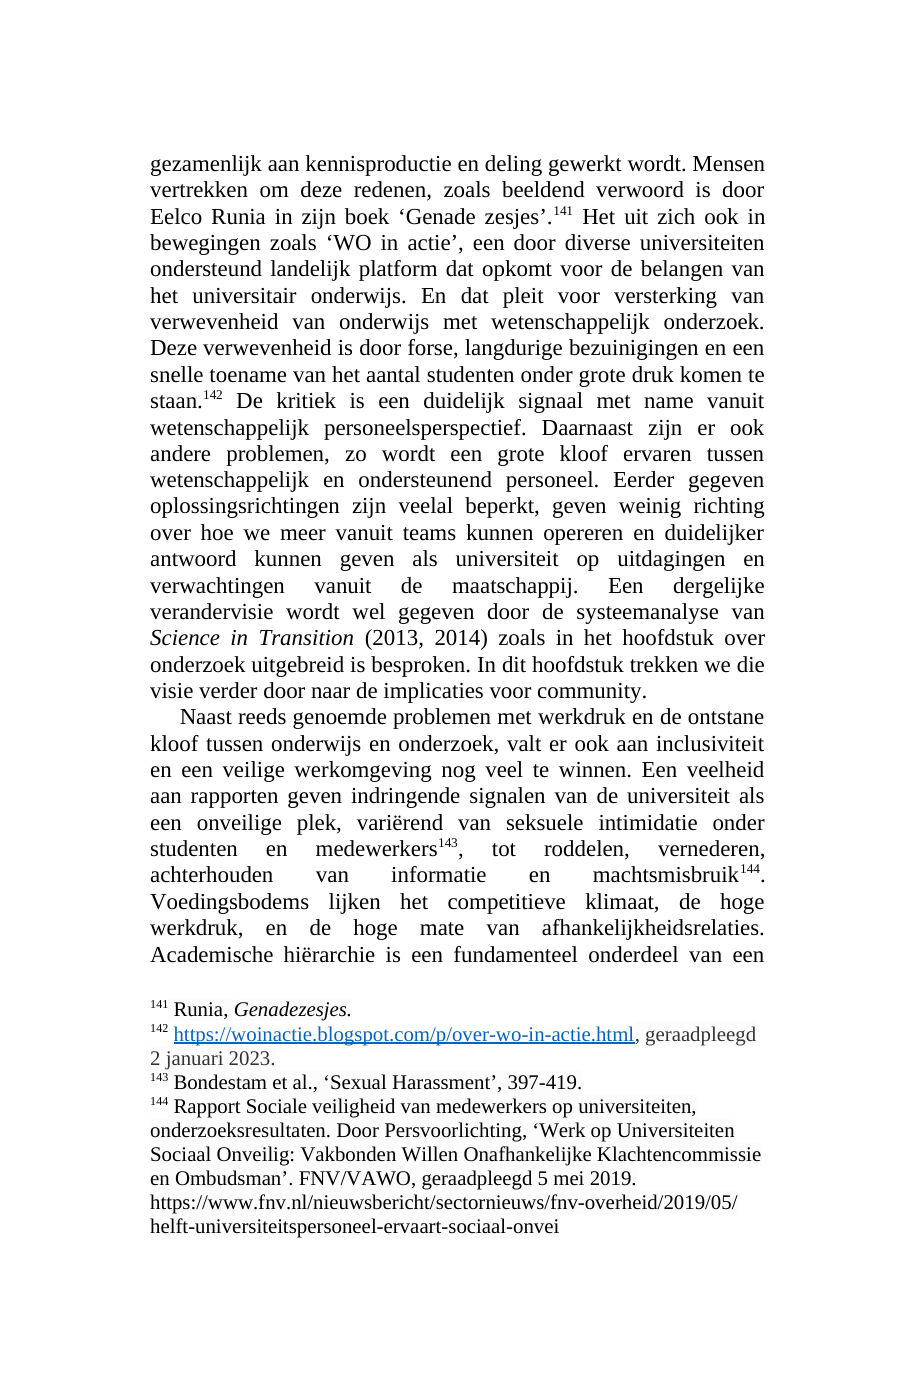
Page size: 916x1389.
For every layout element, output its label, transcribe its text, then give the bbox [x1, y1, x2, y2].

text Naast reeds genoemde problemen met werkdruk en de ontstane kloof tussen onderwijs en onderzoek, valt er ook aan inclusiviteit en een veilige werkomgeving nog veel te winnen. Een veelheid aan rapporten geven indringende signalen van de universiteit als een onveilige plek, variërend van seksuele intimidatie onder studenten en medewerkers, tot roddelen, vernederen, achterhouden van informatie en machtsmisbruik. Voedingsbodems lijken het competitieve klimaat, de hoge werkdruk, en de hoge mate van afhankelijkheidsrelaties. Academische hiërarchie is een fundamenteel onderdeel van een universitair systeem maar kan leiden tot ongewenste machtsrelaties. Een commissie met als voorzitter Naomi Ellemers schreef in 2022 het KNAW-rapport ‘Sociale veiligheid in de Nederlandse wetenschap, van papier naar praktijk’. Niet alleen wordt daarin inzichtelijk gemaakt dat er werk gemaakt moet worden van sociale veiligheid, maar ook dat dit wetenschappelijk integriteit ten goede komt en andersom. Goede wetenschap en sociale veiligheid versterken elkaar. Beide komen niet vanzelf en voor beide aspecten moet daarom bewust en expliciet aandacht zijn. We moeten met elkaar ook de moeilijke dingen kunnen en durven benoemen, en het ongemak dat daarmee gepaard gaat omarmen. [150, 703, 766, 967]
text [150, 150, 766, 703]
